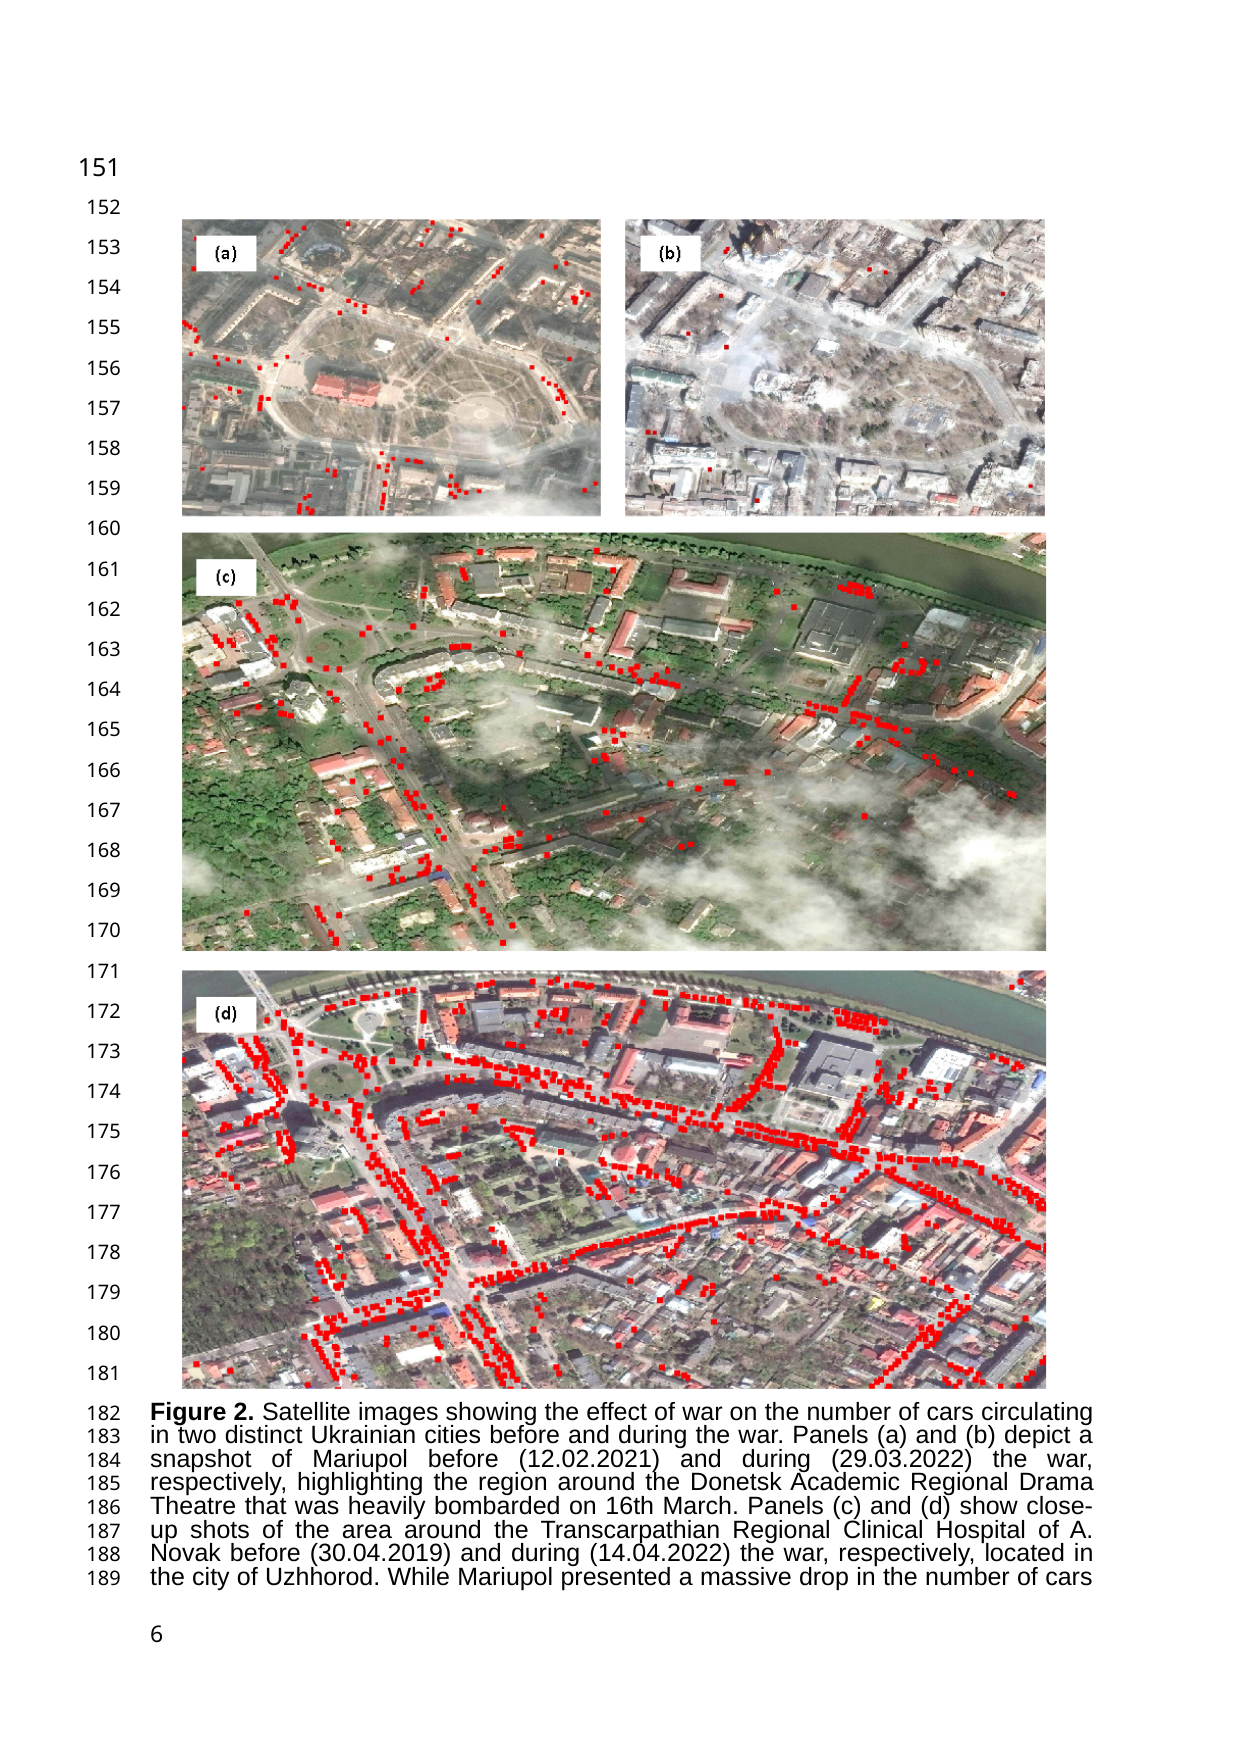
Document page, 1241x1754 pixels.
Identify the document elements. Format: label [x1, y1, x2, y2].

picture [177, 203, 1047, 1397]
text [150, 1402, 1095, 1591]
